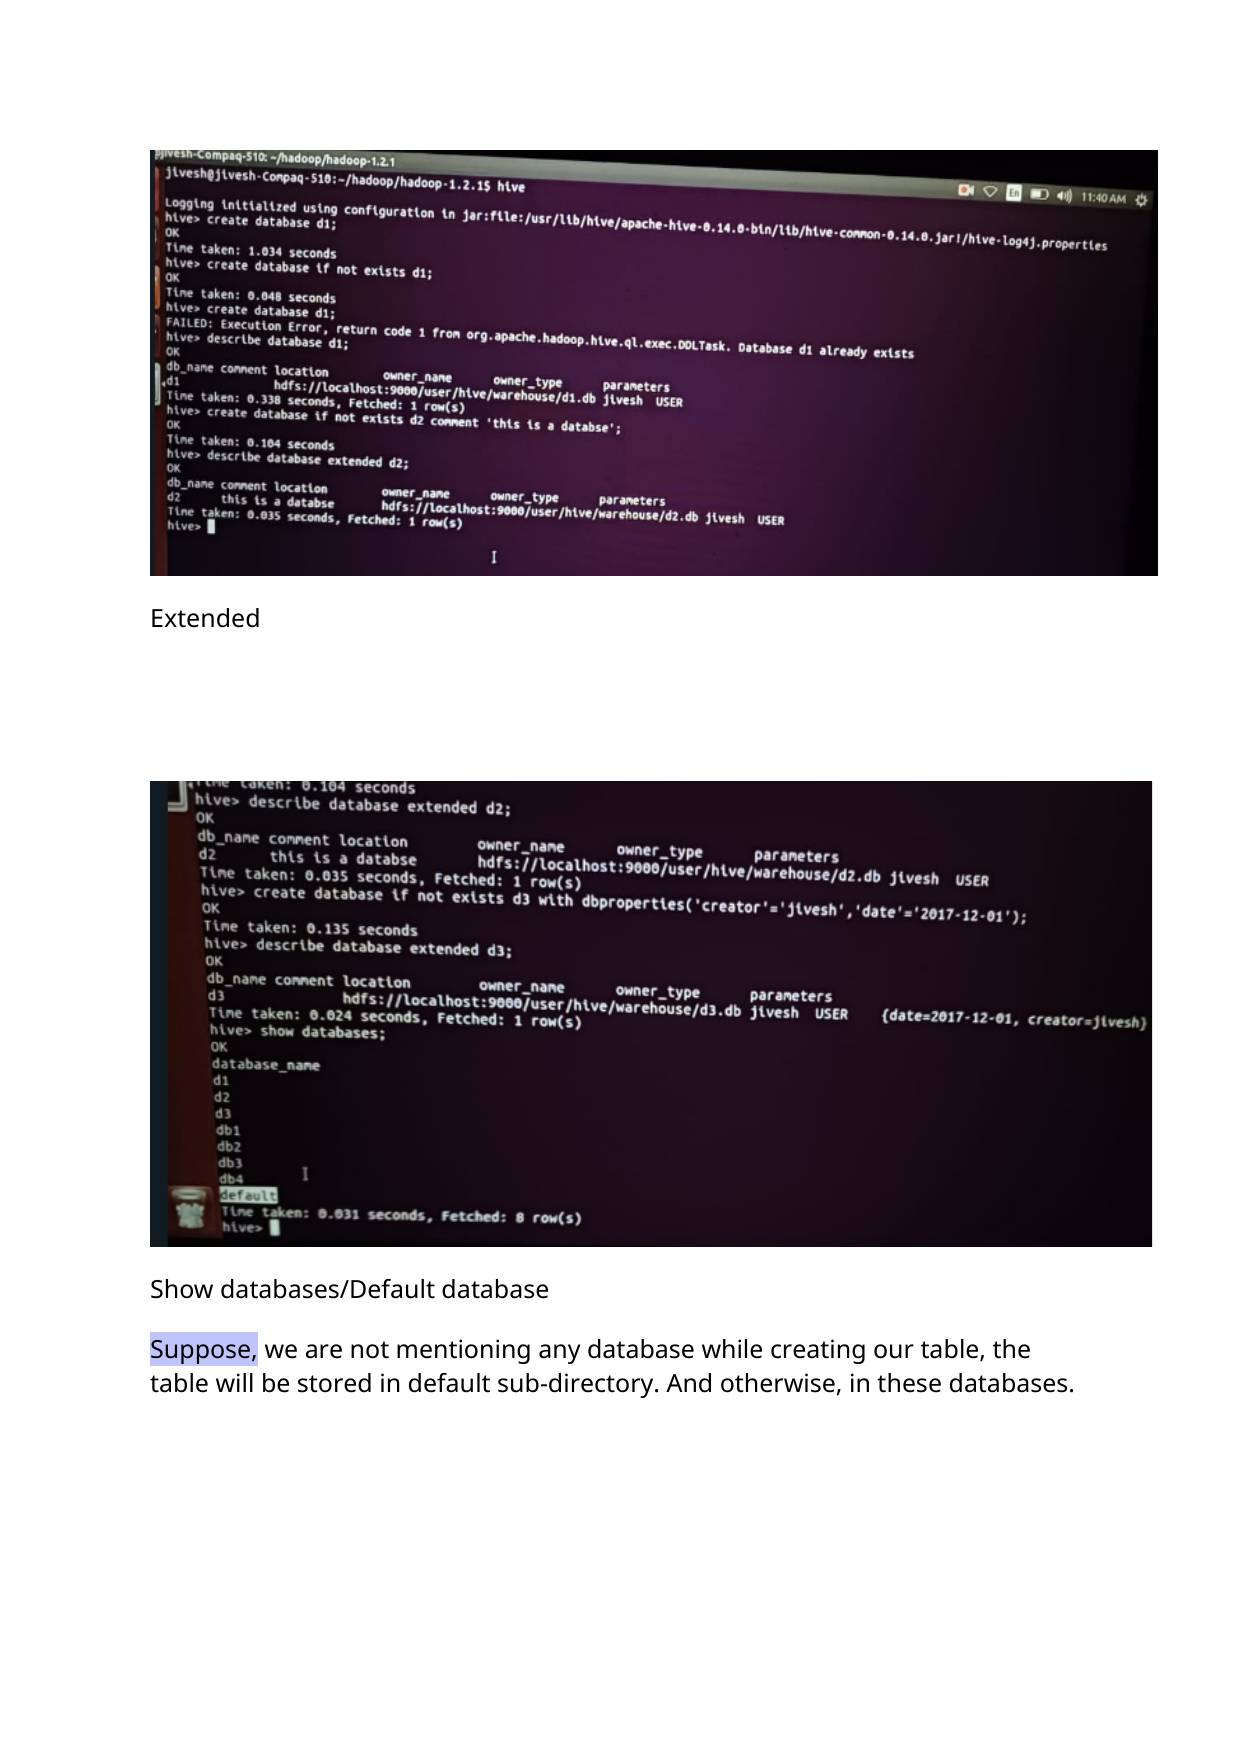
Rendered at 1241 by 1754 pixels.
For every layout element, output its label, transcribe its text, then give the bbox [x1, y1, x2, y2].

picture [150, 150, 1158, 576]
text Show databases/Default database [150, 1272, 1090, 1306]
text Suppose, we are not mentioning any database while creating our table, the table will be stored in default sub-directory. And otherwise, in these databases. [150, 1332, 1090, 1400]
picture [150, 781, 1153, 1247]
text Extended [150, 601, 1090, 635]
